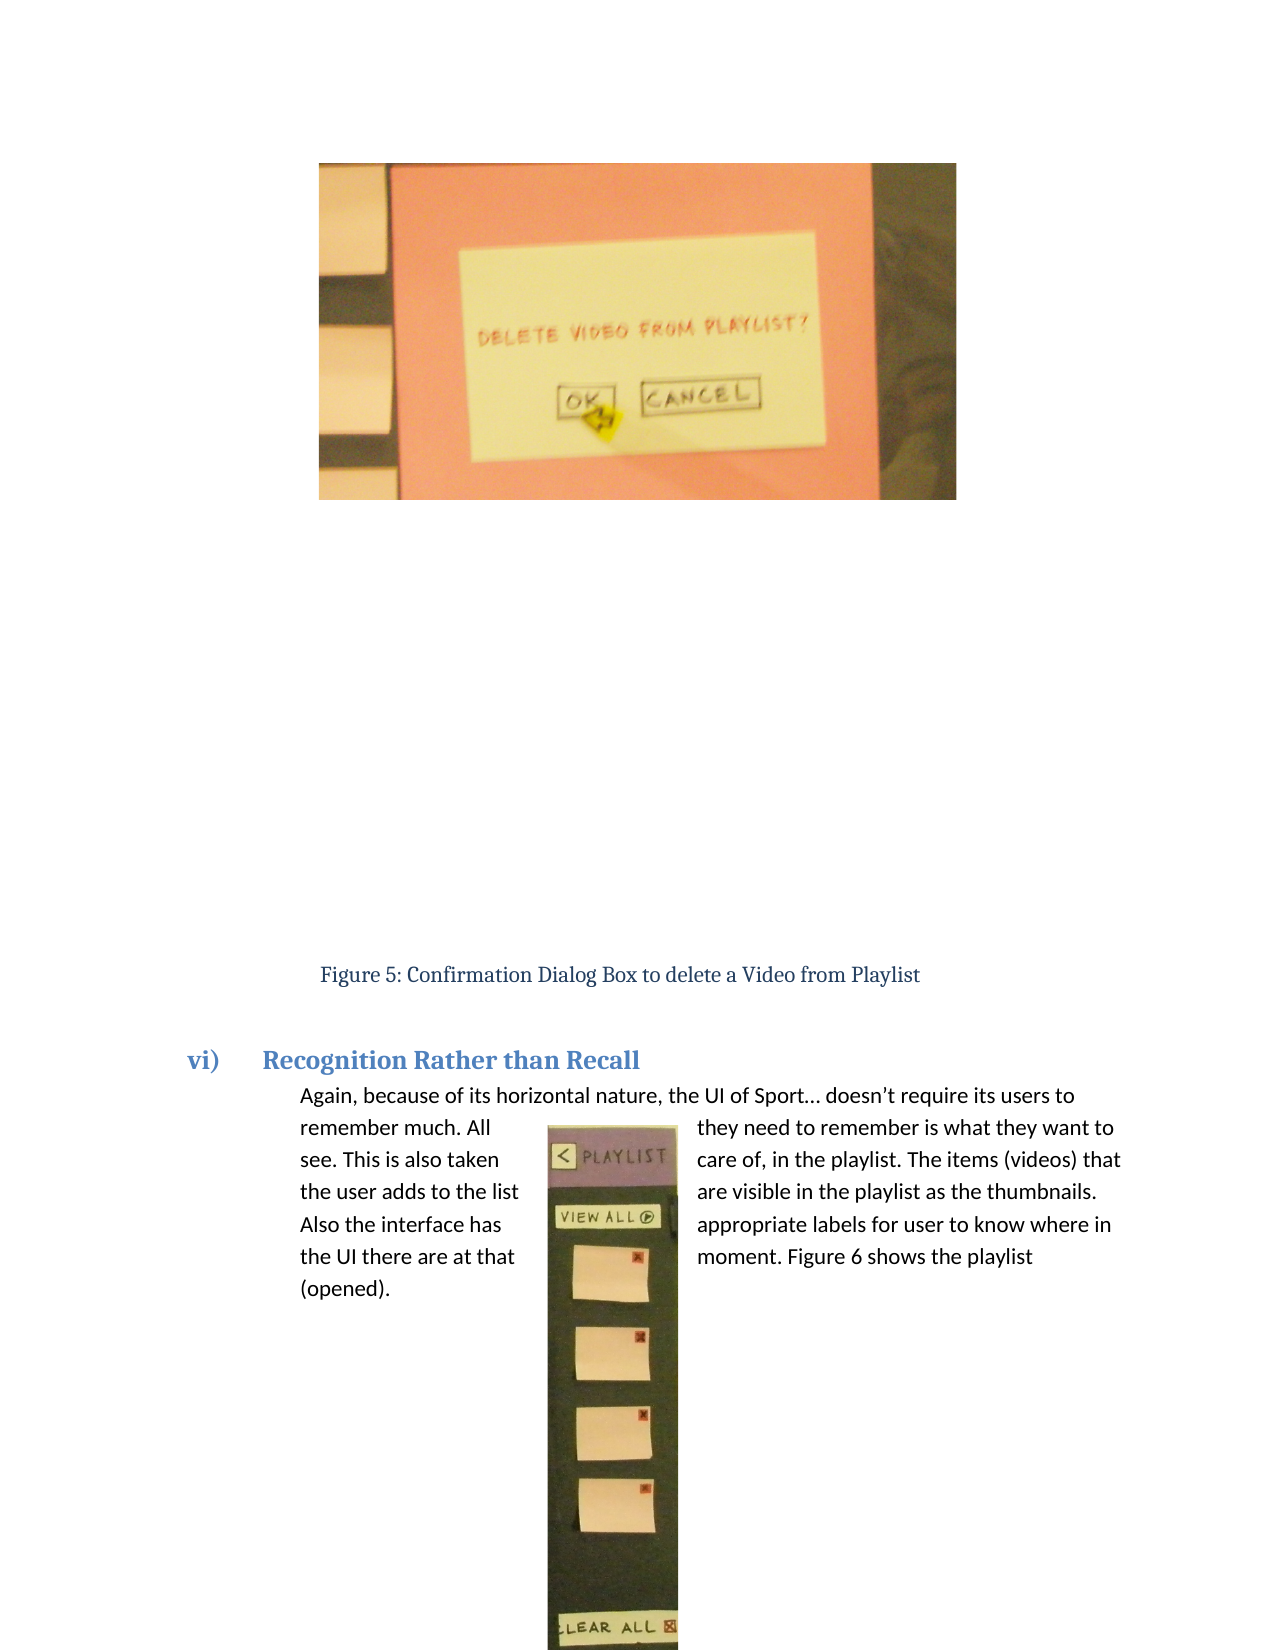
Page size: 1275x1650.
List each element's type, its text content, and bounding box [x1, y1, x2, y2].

text Again, because of its horizontal nature, the UI of Sport… doesn’t require its users to remember much. All they need to remember is what they want to see. This is also taken care of, in the playlist. The items (videos) that the user adds to the list are visible in the playlist as the thumbnails. Also the interface has appropriate labels for user to know where in the UI there are at that moment. Figure 6 shows the playlist (opened). [300, 1081, 1125, 1302]
subtitle Figure 5: Confirmation Dialog Box to delete a Video from Playlist [225, 962, 1125, 988]
subtitle Recognition Rather than Recall [187, 1045, 1125, 1076]
picture [547, 1125, 679, 1647]
picture [318, 163, 957, 498]
